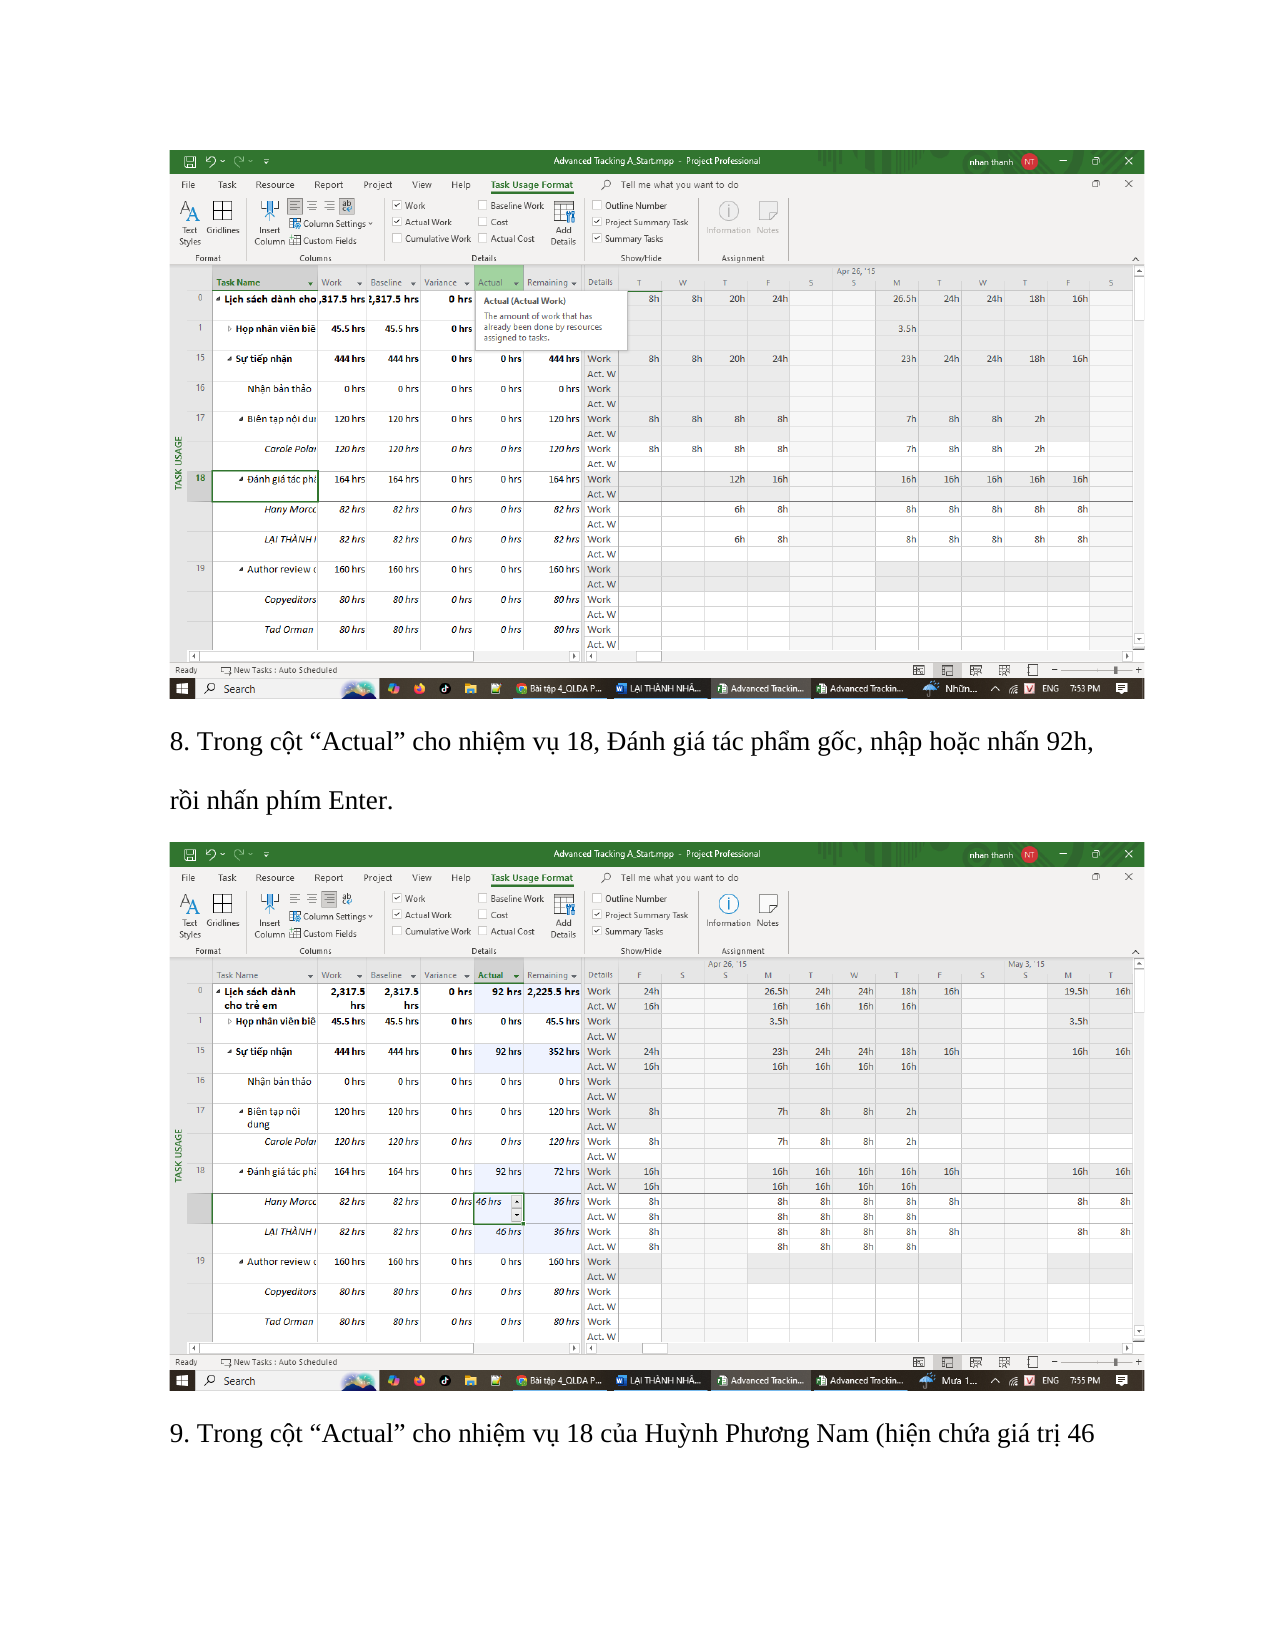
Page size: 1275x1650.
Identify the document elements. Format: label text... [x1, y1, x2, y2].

text 9. Trong cột “Actual” cho nhiệm vụ 18 của Huỳnh Phương Nam (hiện chứa giá trị 46 [150, 1417, 1125, 1449]
text 8. Trong cột “Actual” cho nhiệm vụ 18, Đánh giá tác phẩm gốc, nhập hoặc nhấn 92h, [150, 724, 1125, 756]
picture [169, 842, 1145, 1391]
picture [169, 150, 1145, 699]
text rồi nhấn phím Enter. [150, 784, 1125, 815]
